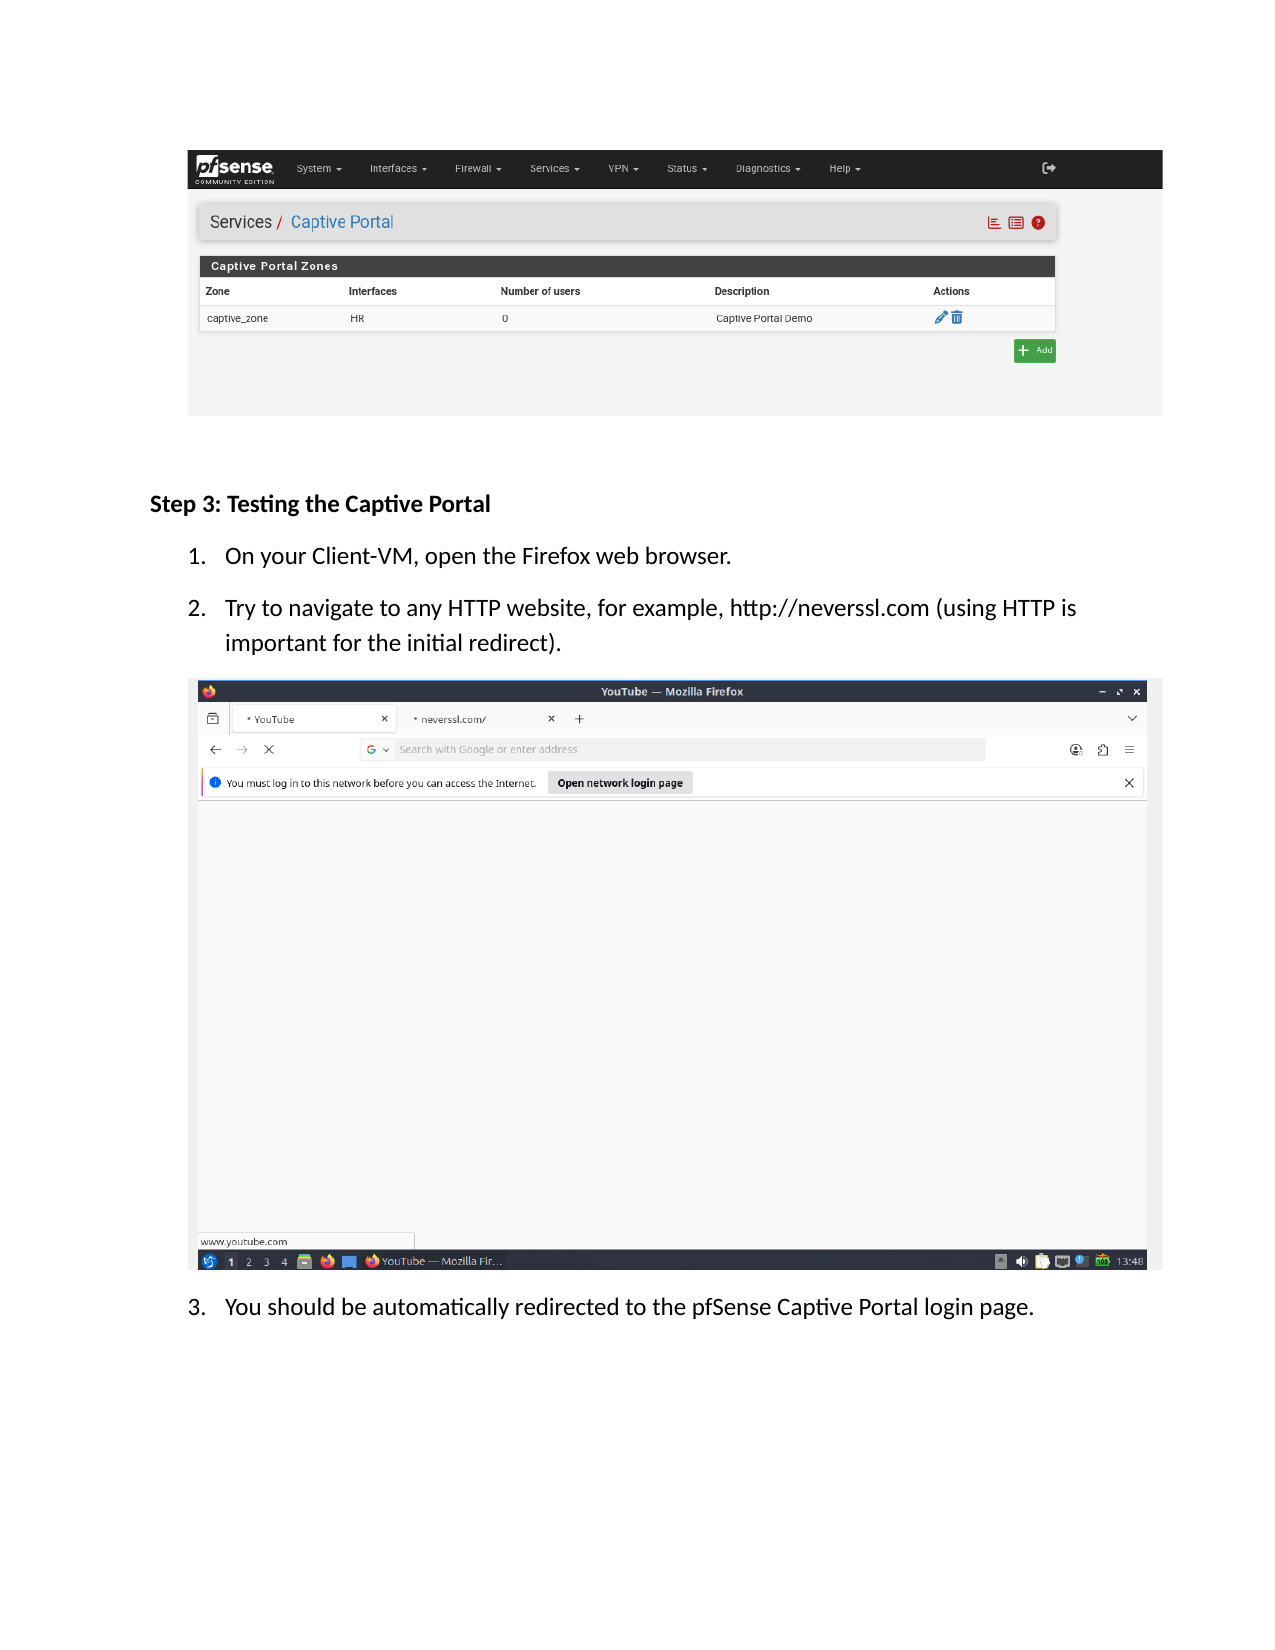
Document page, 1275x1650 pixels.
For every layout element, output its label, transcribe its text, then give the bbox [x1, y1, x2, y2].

picture [187, 150, 1163, 416]
picture [187, 678, 1163, 1270]
list Try to navigate to any HTTP website, for example, http://neverssl.com (using HTTP is important for the initial redirect). [187, 592, 1125, 657]
text Step 3: Testing the Captive Portal [150, 489, 1125, 519]
list You should be automatically redirected to the pfSense Captive Portal login page. [187, 1291, 1125, 1322]
list On your Client-VM, open the Firefox web browser. [187, 540, 1125, 571]
